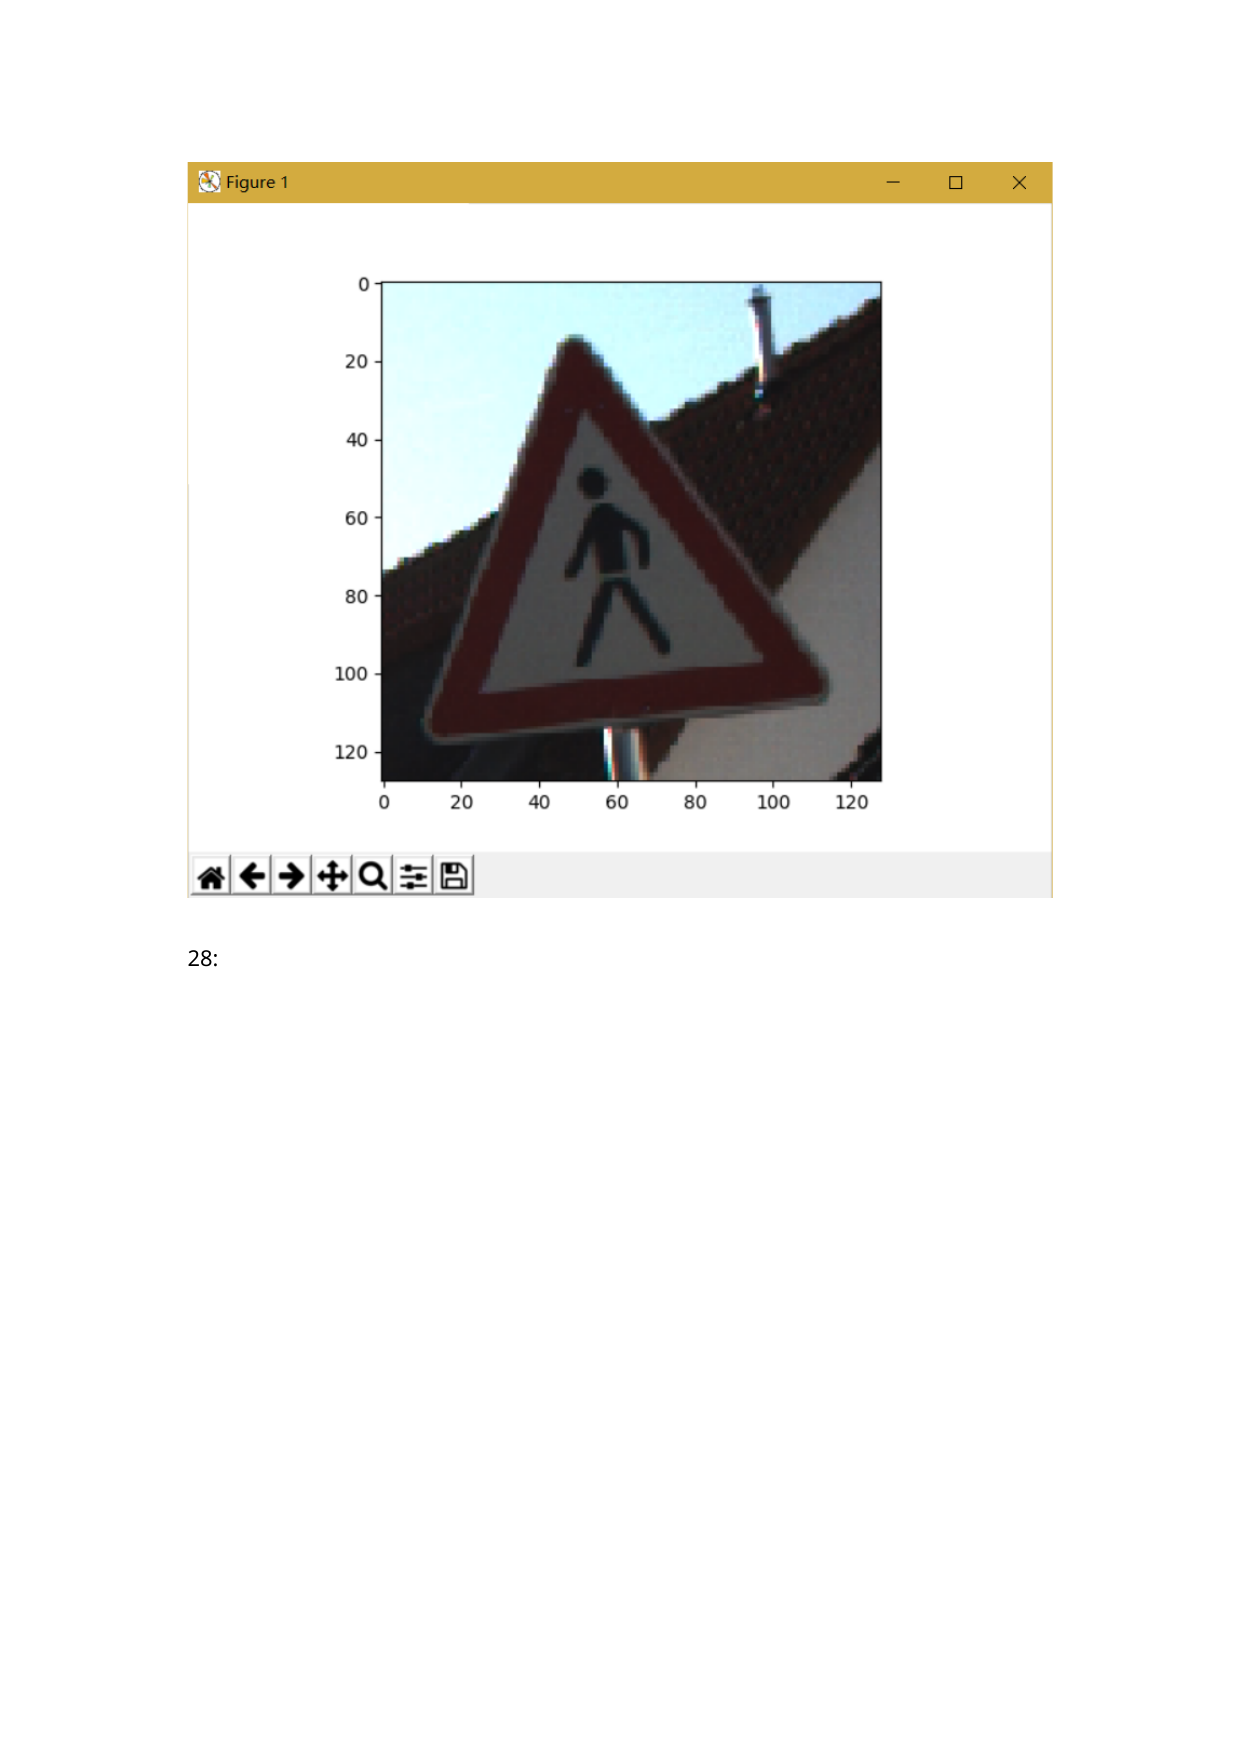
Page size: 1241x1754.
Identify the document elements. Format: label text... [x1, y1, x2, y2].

picture [187, 162, 1053, 898]
text 28: [187, 942, 1053, 974]
